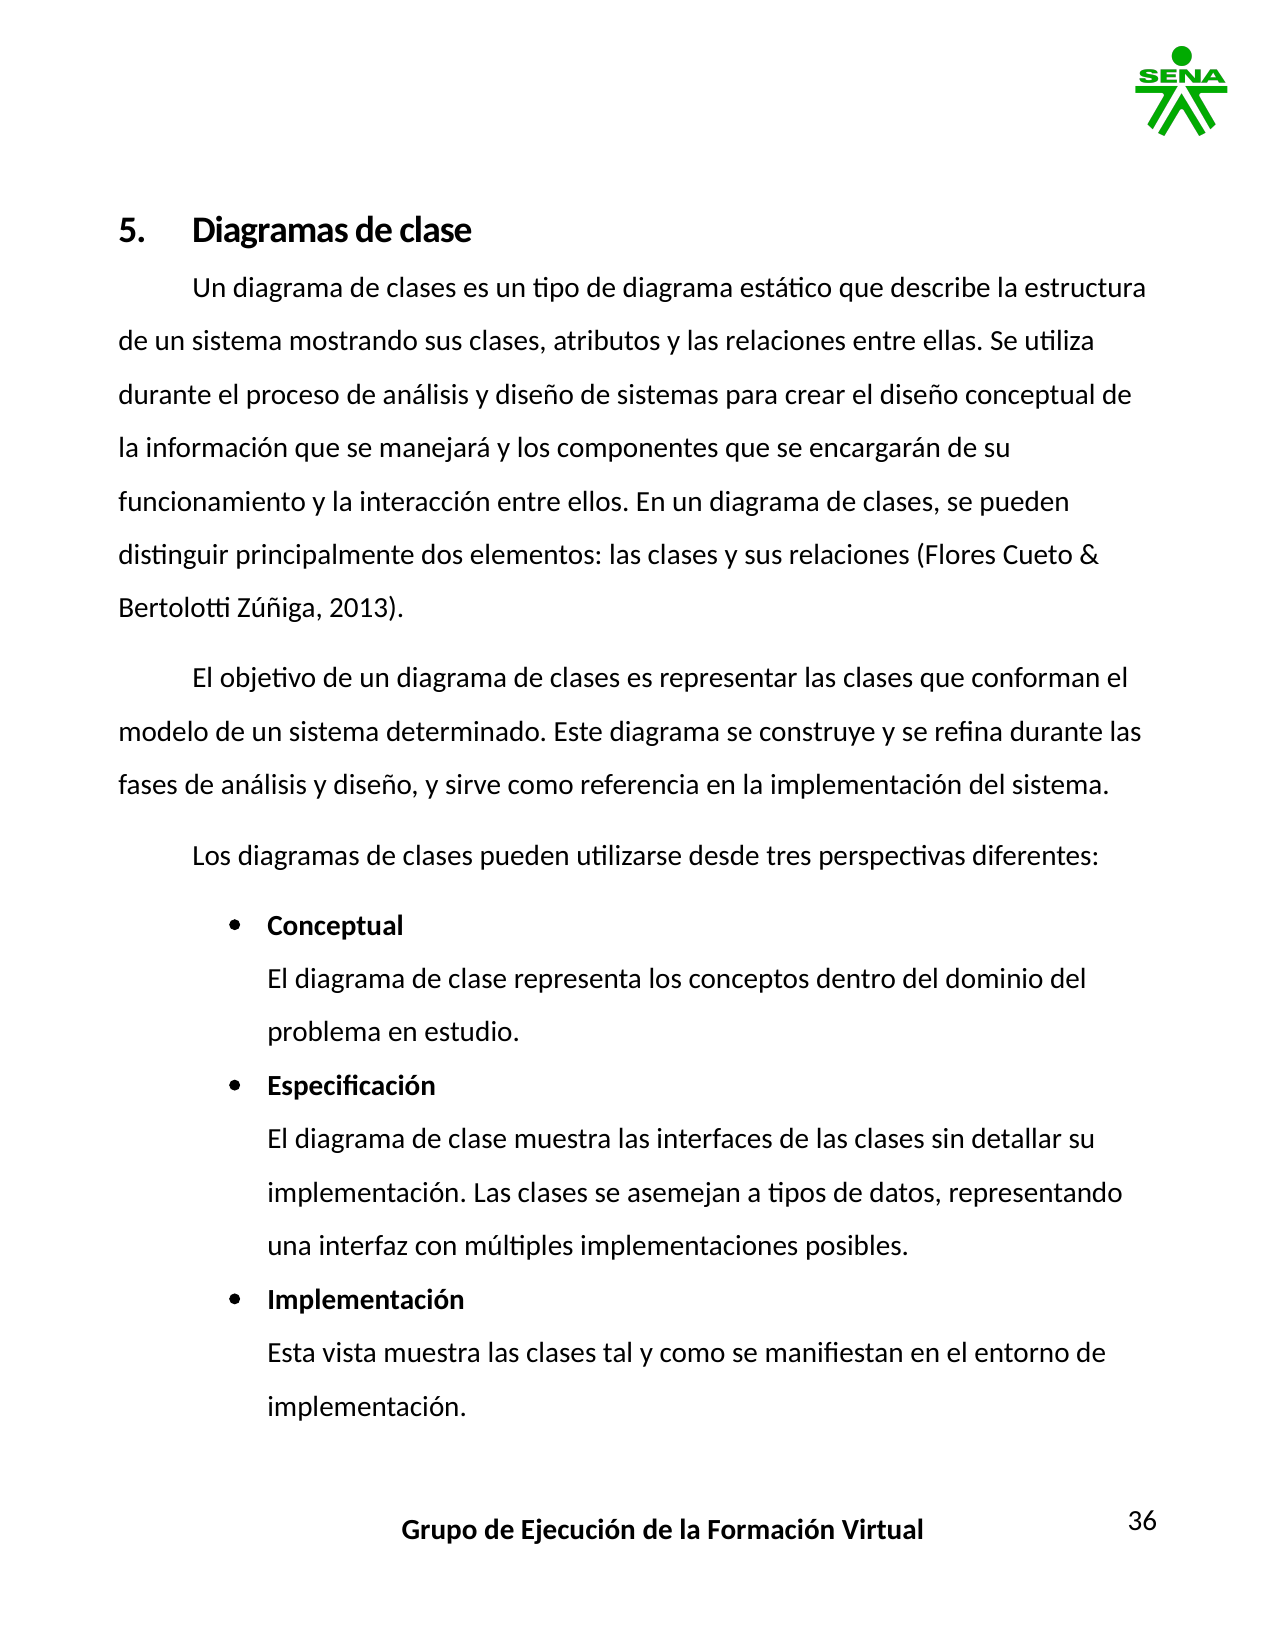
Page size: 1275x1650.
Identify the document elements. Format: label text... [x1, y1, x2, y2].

list Implementación [229, 1281, 1157, 1316]
subtitle Diagramas de clase [118, 206, 1157, 252]
list El diagrama de clase representa los conceptos dentro del dominio del problema en estudio. [267, 960, 1157, 1049]
text Los diagramas de clases pueden utilizarse desde tres perspectivas diferentes: [118, 837, 1157, 872]
list Especificación [229, 1067, 1157, 1103]
list El diagrama de clase muestra las interfaces de las clases sin detallar su implementación. Las clases se asemejan a tipos de datos, representando una interfaz con múltiples implementaciones posibles. [267, 1120, 1157, 1263]
list Esta vista muestra las clases tal y como se manifiestan en el entorno de implementación. [267, 1334, 1157, 1423]
text Un diagrama de clases es un tipo de diagrama estático que describe la estructura de un sistema mostrando sus clases, atributos y las relaciones entre ellas. Se utiliza durante el proceso de análisis y diseño de sistemas para crear el diseño conceptual de la información que se manejará y los componentes que se encargarán de su funcionamiento y la interacción entre ellos. En un diagrama de clases, se pueden distinguir principalmente dos elementos: las clases y sus relaciones (Flores Cueto & Bertolotti Zúñiga, 2013). [118, 269, 1157, 625]
list Conceptual [229, 907, 1157, 942]
picture [1135, 46, 1228, 136]
text El objetivo de un diagrama de clases es representar las clases que conforman el modelo de un sistema determinado. Este diagrama se construye y se refina durante las fases de análisis y diseño, y sirve como referencia en la implementación del sistema. [118, 659, 1157, 802]
